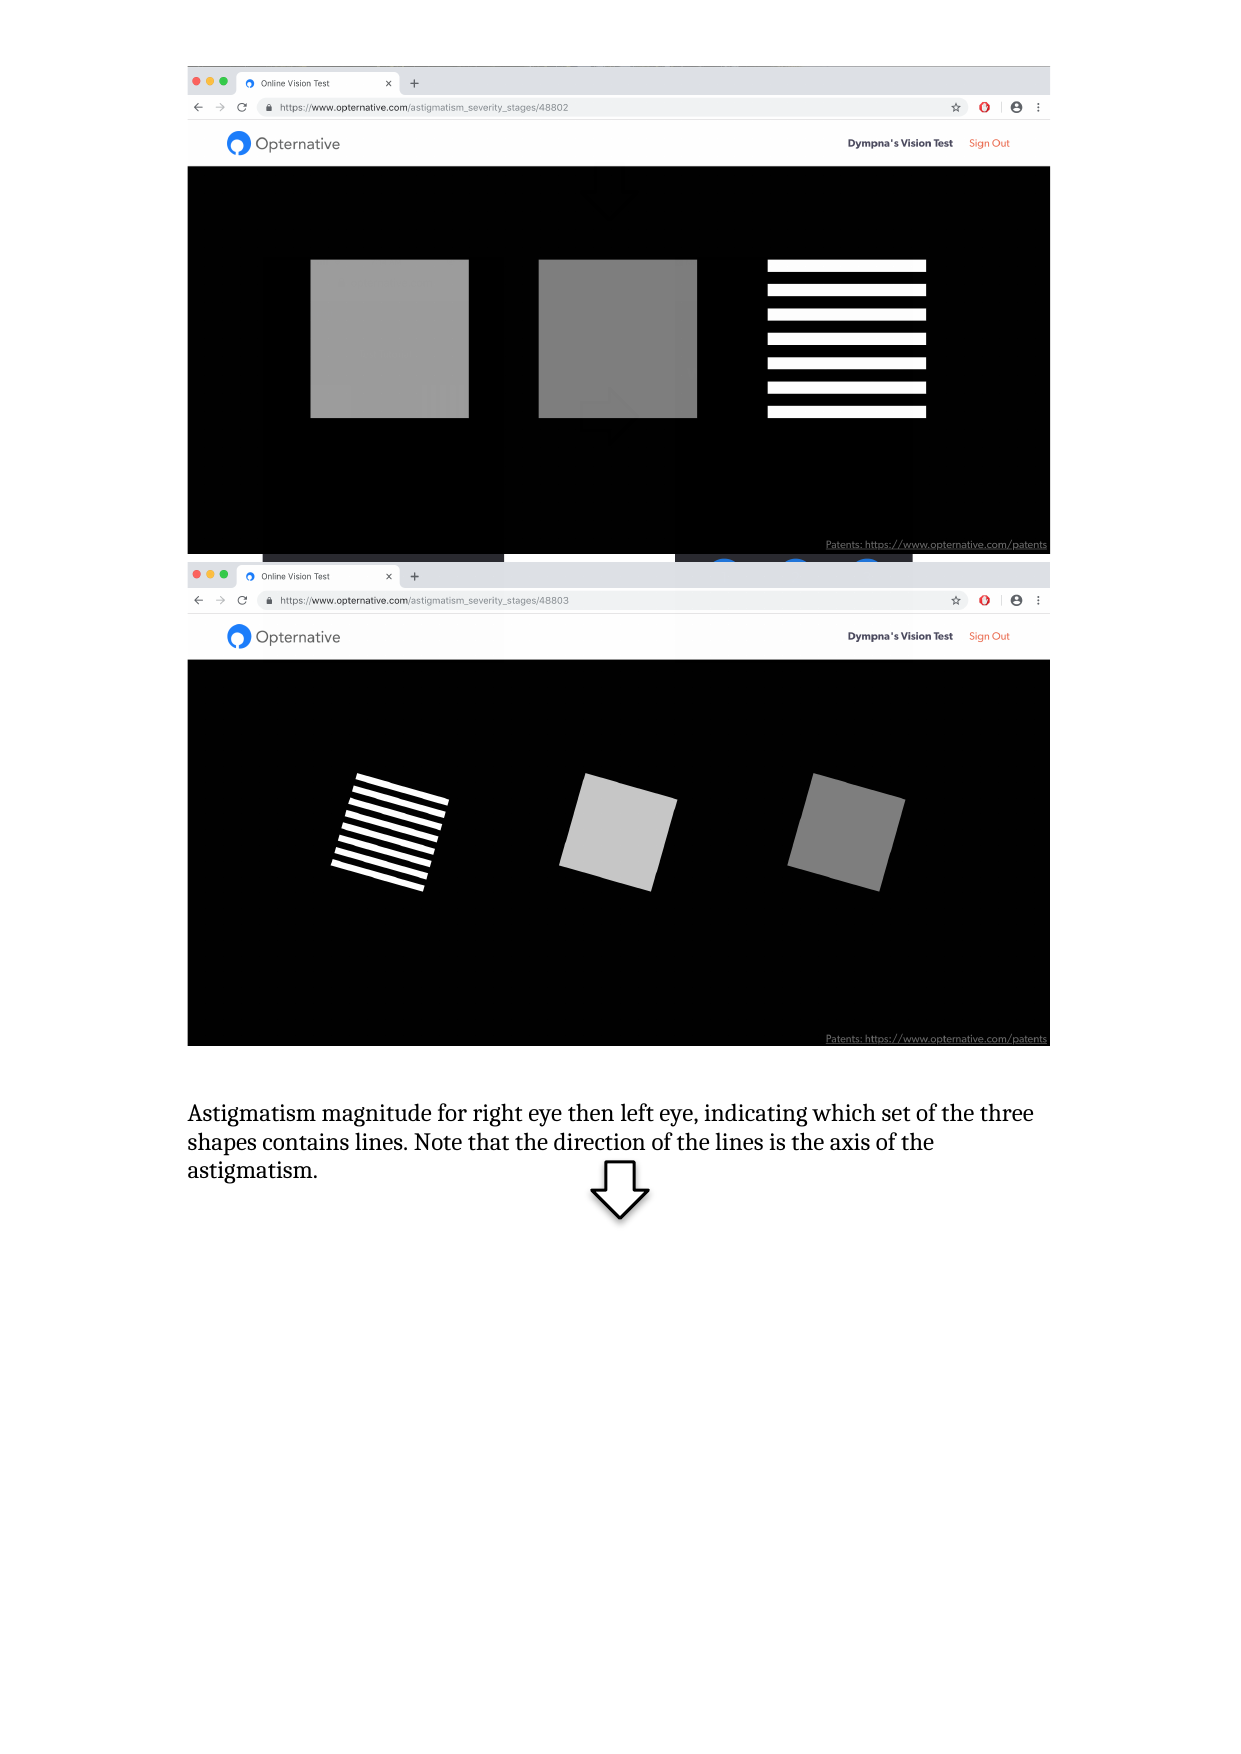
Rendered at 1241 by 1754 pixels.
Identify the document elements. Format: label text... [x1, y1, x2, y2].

picture [187, 66, 1049, 1045]
text Astigmatism magnitude for right eye then left eye, indicating which set of the three shapes contains lines. Note that the direction of the lines is the axis of the astigmatism. [187, 1099, 1053, 1185]
